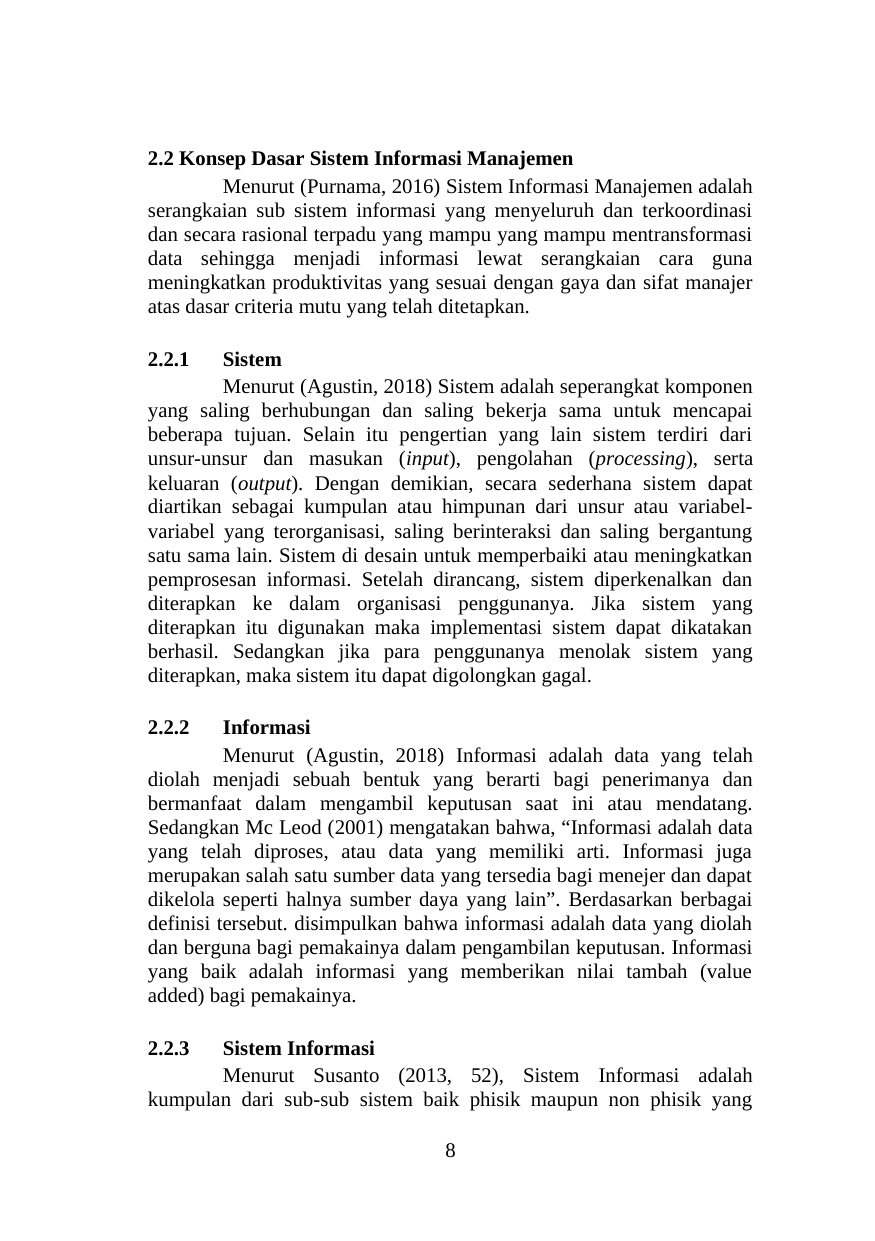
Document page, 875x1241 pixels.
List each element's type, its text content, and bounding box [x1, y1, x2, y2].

subtitle 2.2 Konsep Dasar Sistem Informasi Manajemen [148, 146, 753, 170]
subtitle 2.2.1 Sistem [148, 347, 753, 371]
subtitle 2.2.3 Sistem Informasi [148, 1036, 753, 1060]
text Menurut (Purnama, 2016) Sistem Informasi Manajemen adalah serangkaian sub sistem informasi yang menyeluruh dan terkoordinasi dan secara rasional terpadu yang mampu yang mampu mentransformasi data sehingga menjadi informasi lewat serangkaian cara guna meningkatkan produktivitas yang sesuai dengan gaya dan sifat manajer atas dasar criteria mutu yang telah ditetapkan. [148, 174, 753, 318]
subtitle 2.2.2 Informasi [148, 715, 753, 739]
text Menurut (Agustin, 2018) Sistem adalah seperangkat komponen yang saling berhubungan dan saling bekerja sama untuk mencapai beberapa tujuan. Selain itu pengertian yang lain sistem terdiri dari unsur-unsur dan masukan (input), pengolahan (processing), serta keluaran (output). Dengan demikian, secara sederhana sistem dapat diartikan sebagai kumpulan atau himpunan dari unsur atau variabel-variabel yang terorganisasi, saling berinteraksi dan saling bergantung satu sama lain. Sistem di desain untuk memperbaiki atau meningkatkan pemprosesan informasi. Setelah dirancang, sistem diperkenalkan dan diterapkan ke dalam organisasi penggunanya. Jika sistem yang diterapkan itu digunakan maka implementasi sistem dapat dikatakan berhasil. Sedangkan jika para penggunanya menolak sistem yang diterapkan, maka sistem itu dapat digolongkan gagal. [148, 374, 753, 687]
text Menurut (Agustin, 2018) Informasi adalah data yang telah diolah menjadi sebuah bentuk yang berarti bagi penerimanya dan bermanfaat dalam mengambil keputusan saat ini atau mendatang. Sedangkan Mc Leod (2001) mengatakan bahwa, “Informasi adalah data yang telah diproses, atau data yang memiliki arti. Informasi juga merupakan salah satu sumber data yang tersedia bagi menejer dan dapat dikelola seperti halnya sumber daya yang lain”. Berdasarkan berbagai definisi tersebut. disimpulkan bahwa informasi adalah data yang diolah dan berguna bagi pemakainya dalam pengambilan keputusan. Informasi yang baik adalah informasi yang memberikan nilai tambah (value added) bagi pemakainya. [148, 743, 753, 1007]
